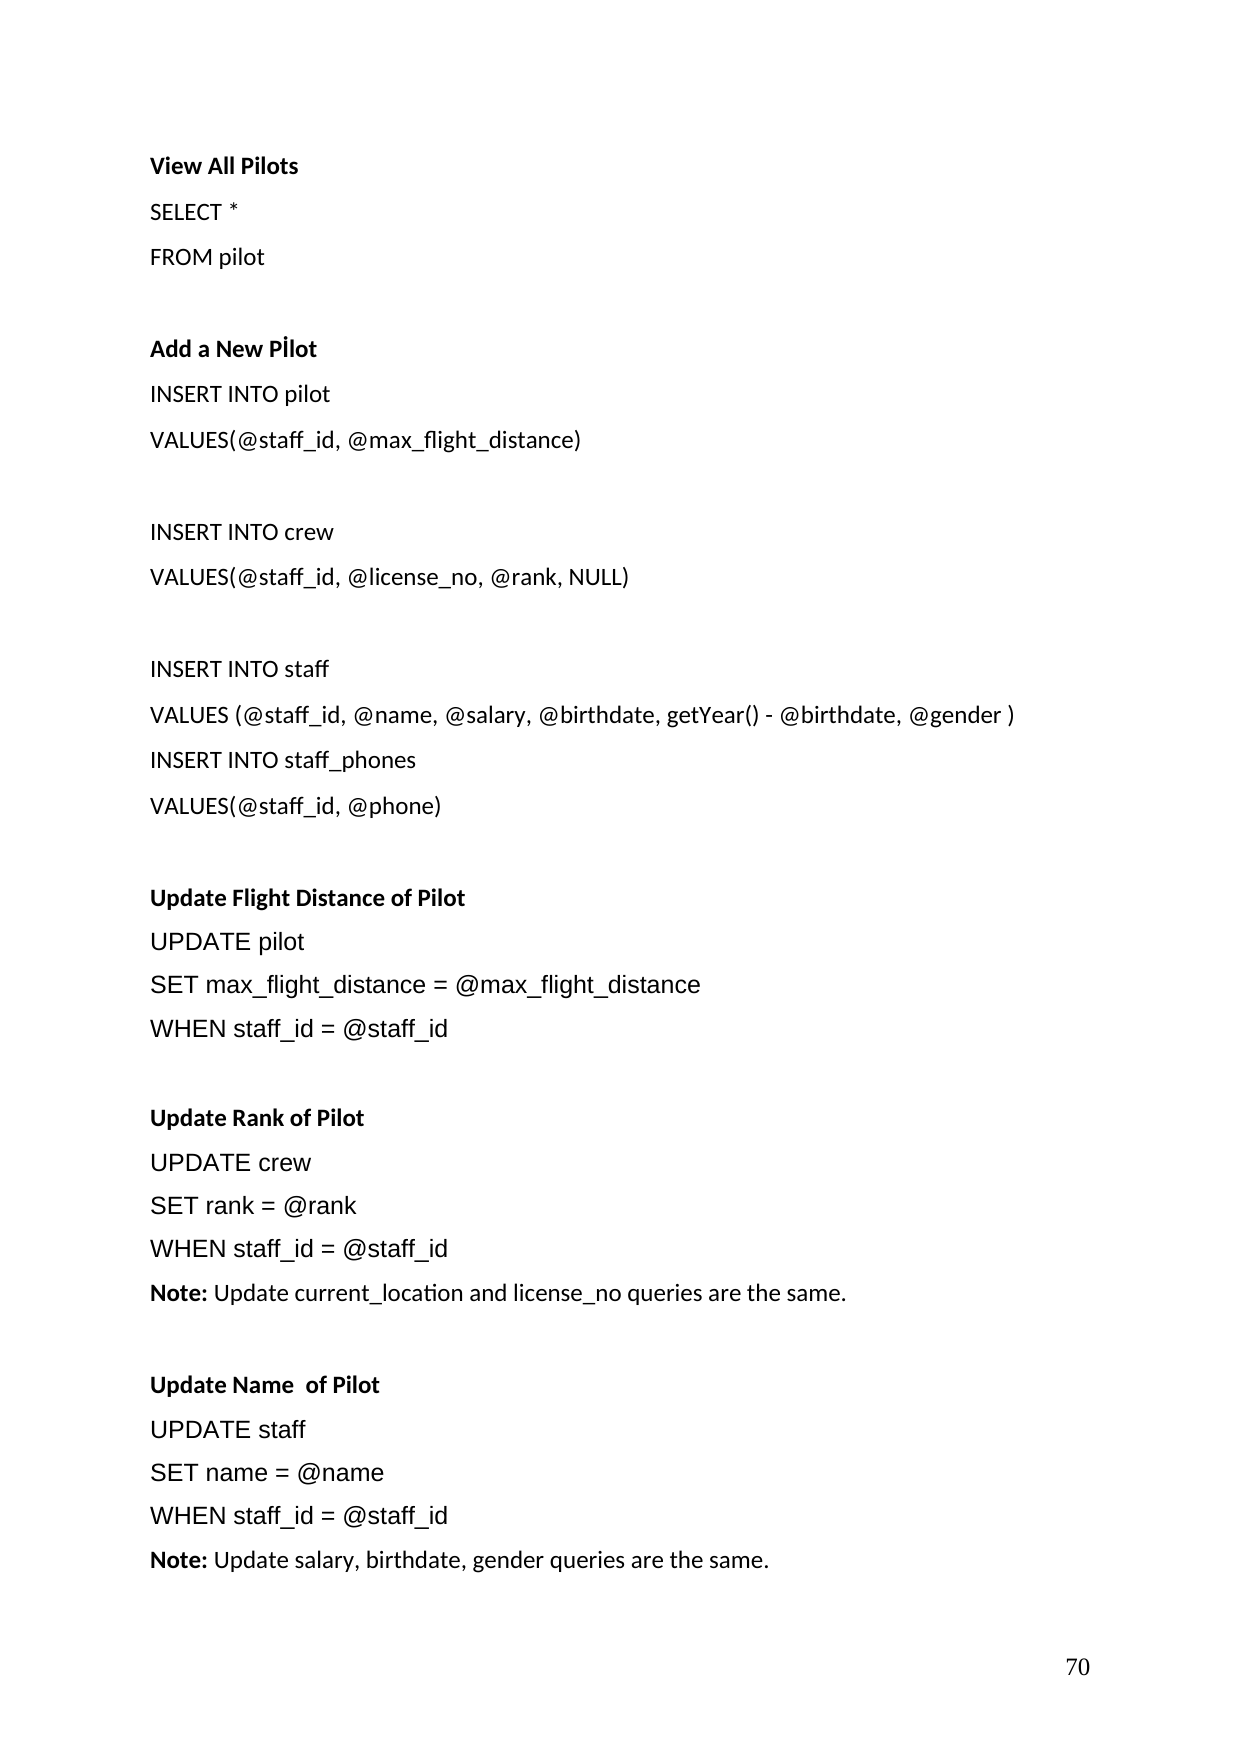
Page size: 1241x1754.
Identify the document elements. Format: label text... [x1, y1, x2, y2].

text WHEN staff_id = @staff_id [150, 1501, 1090, 1530]
text Note: Update current_location and license_no queries are the same. [150, 1278, 1090, 1308]
text INSERT INTO staff_phones VALUES(@staff_id, @phone) [150, 744, 1090, 821]
text FROM pilot [150, 241, 1090, 272]
text Update Name of Pilot [150, 1369, 1090, 1399]
text SET name = @name [150, 1458, 1090, 1487]
text UPDATE staff [150, 1415, 1090, 1443]
text SELECT * [150, 196, 1090, 226]
text Update Rank of Pilot [150, 1102, 1090, 1133]
text VALUES (@staff_id, @name, @salary, @birthdate, getYear() - @birthdate, @gender ) [150, 699, 1090, 729]
text Note: Update salary, birthdate, gender queries are the same. [150, 1544, 1090, 1575]
text Add a New Pİlot [150, 333, 1090, 363]
text VALUES(@staff_id, @license_no, @rank, NULL) [150, 562, 1090, 592]
text View All Pilots [150, 150, 1090, 181]
text INSERT INTO staff [150, 653, 1090, 683]
text INSERT INTO pilot [150, 379, 1090, 409]
text UPDATE crew [150, 1148, 1090, 1177]
text WHEN staff_id = @staff_id [150, 1014, 1090, 1042]
text INSERT INTO crew [150, 516, 1090, 546]
text SET max_flight_distance = @max_flight_distance [150, 971, 1090, 999]
text UPDATE pilot [150, 927, 1090, 956]
text WHEN staff_id = @staff_id [150, 1234, 1090, 1263]
text VALUES(@staff_id, @max_flight_distance) [150, 424, 1090, 455]
text Update Flight Distance of Pilot [150, 882, 1090, 912]
text SET rank = @rank [150, 1191, 1090, 1220]
